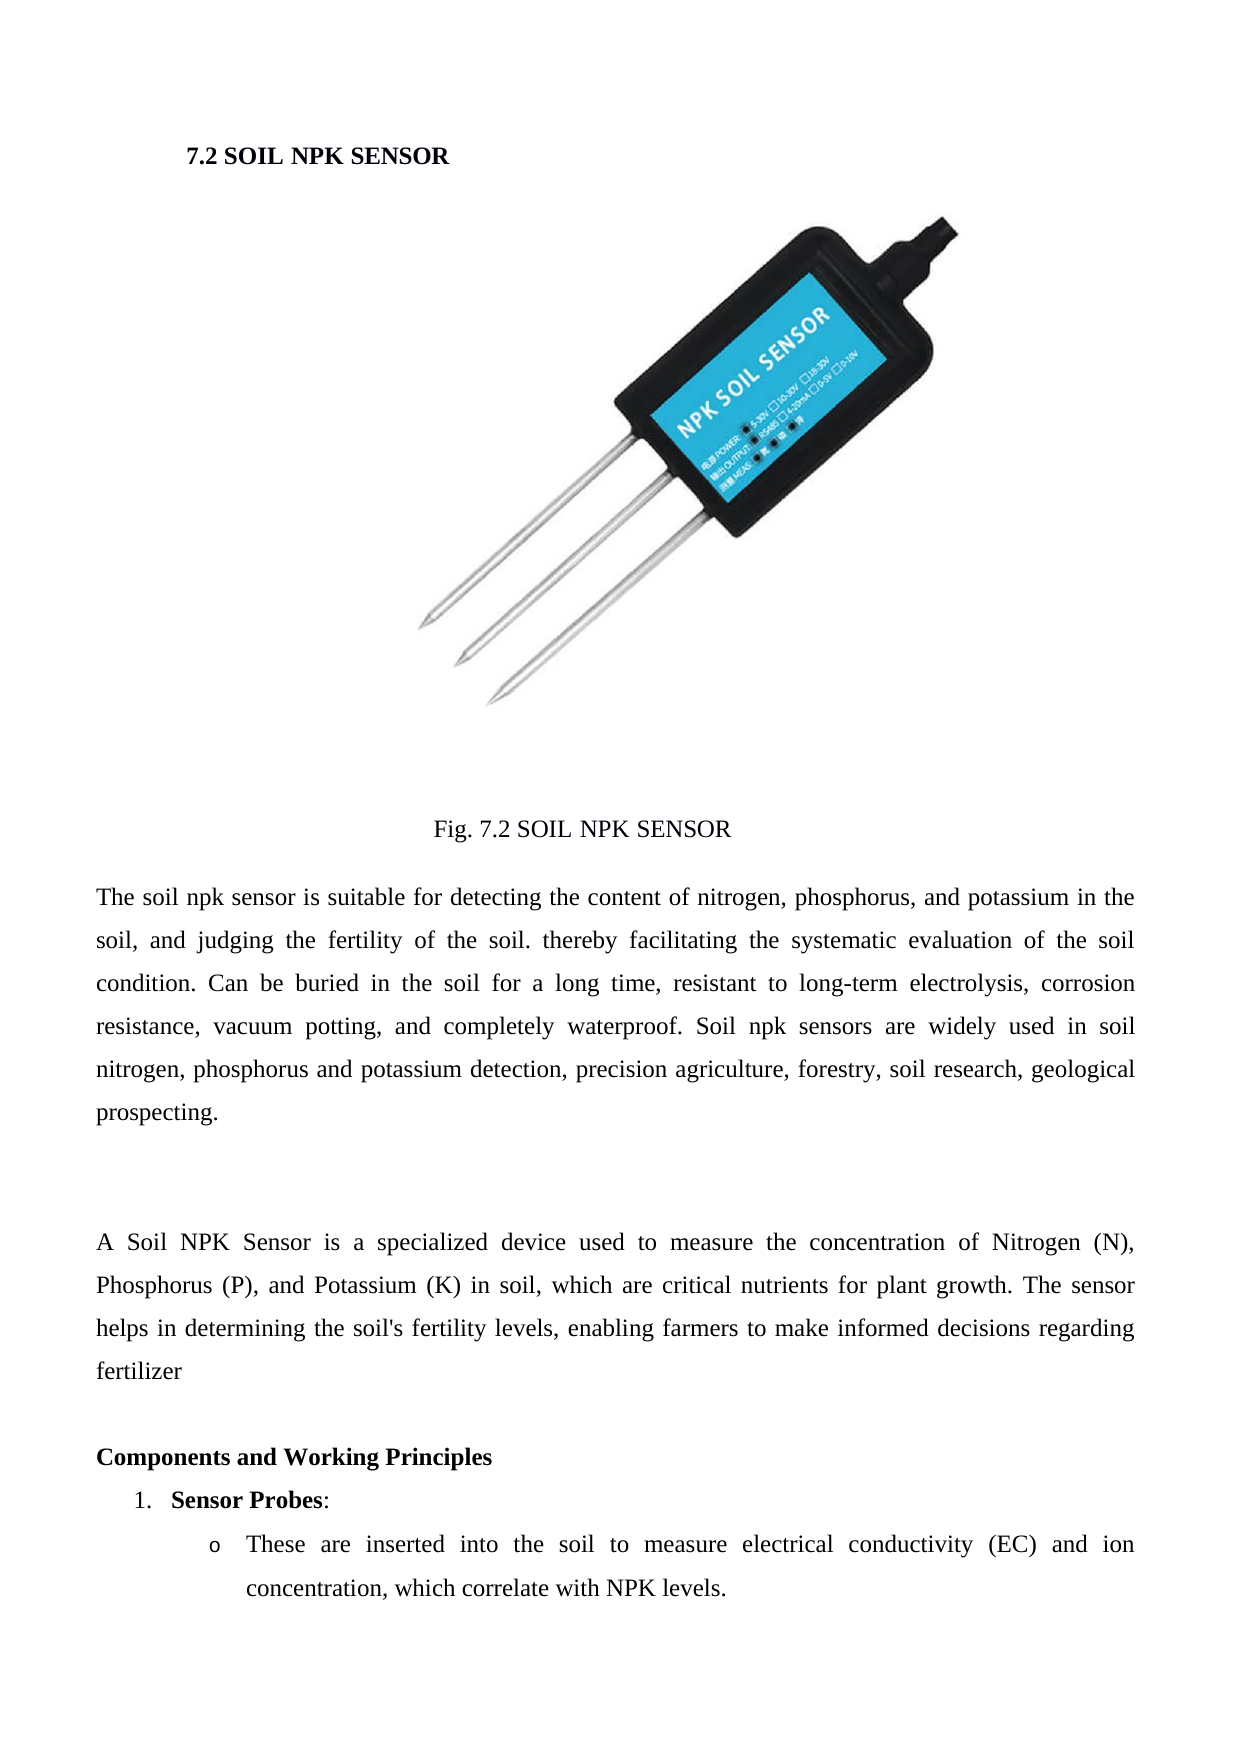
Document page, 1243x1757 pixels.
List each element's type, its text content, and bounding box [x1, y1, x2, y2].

text A Soil NPK Sensor is a specialized device used to measure the concentration of Nitrogen (N), Phosphorus (P), and Potassium (K) in soil, which are critical nutrients for plant growth. The sensor helps in determining the soil's fertility levels, enabling farmers to make informed decisions regarding fertilizer [96, 1227, 1136, 1385]
picture [348, 187, 971, 760]
list These are inserted into the soil to measure electrical conductivity (EC) and ion concentration, which correlate with NPK levels. [208, 1529, 1136, 1601]
list Sensor Probes: [133, 1486, 1136, 1514]
text The soil npk sensor is suitable for detecting the content of nitrogen, phosphorus, and potassium in the soil, and judging the fertility of the soil. thereby facilitating the systematic evaluation of the soil condition. Can be buried in the soil for a long time, resistant to long-term electrolysis, corrosion resistance, vacuum potting, and completely waterproof. Soil npk sensors are widely used in soil nitrogen, phosphorus and potassium detection, precision agriculture, forestry, soil research, geological prospecting. [96, 882, 1136, 1126]
text Fig. 7.2 SOIL NPK SENSOR [96, 814, 1136, 843]
list 7.2 SOIL NPK SENSOR [186, 142, 1136, 170]
text Components and Working Principles [96, 1442, 1136, 1471]
